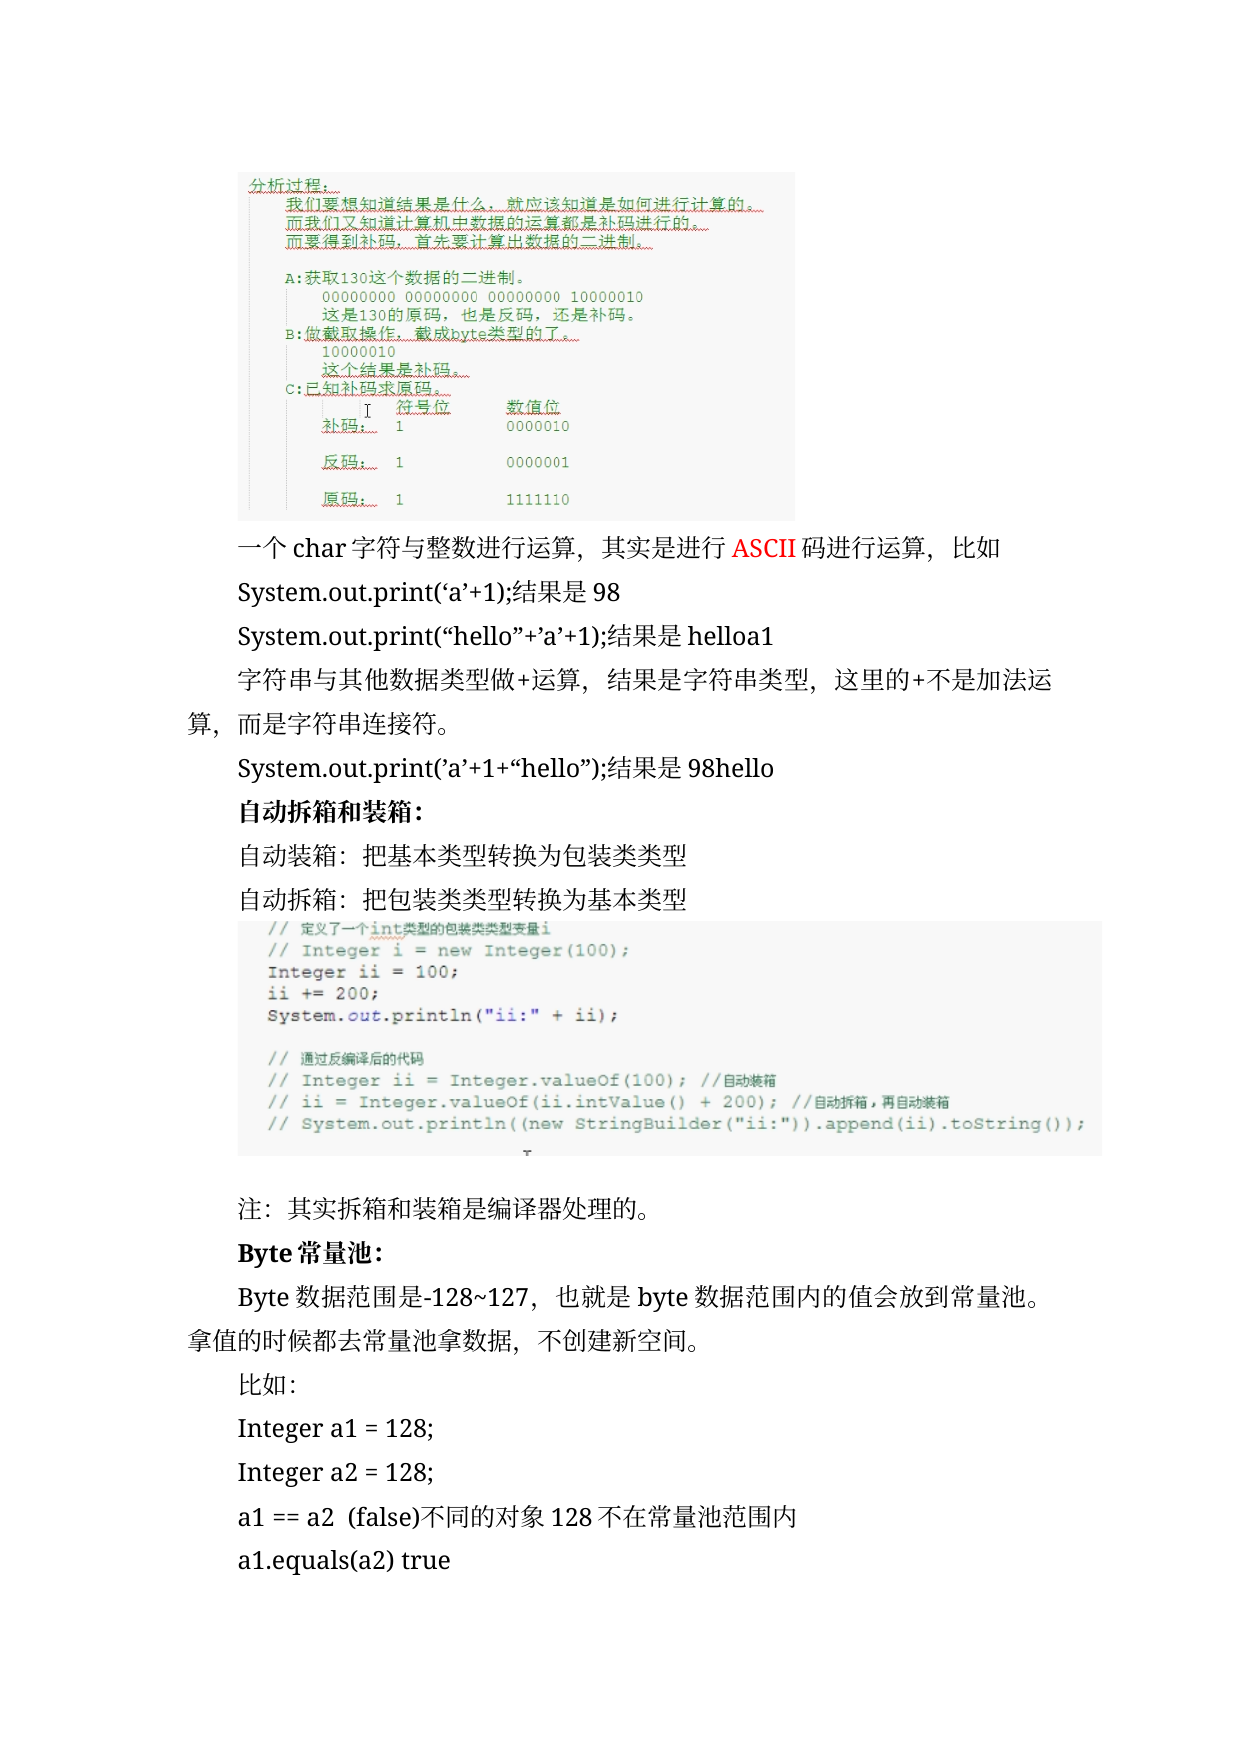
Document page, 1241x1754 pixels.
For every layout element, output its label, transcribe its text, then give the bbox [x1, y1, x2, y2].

list a1 == a2 (false)不同的对象128不在常量池范围内 [187, 1494, 1053, 1538]
list 比如： [187, 1362, 1053, 1406]
list a1.equals(a2) true [187, 1538, 1053, 1582]
list Integer a1 = 128; [187, 1406, 1053, 1450]
list 自动拆箱：把包装类类型转换为基本类型 [187, 877, 1053, 921]
list 字符串与其他数据类型做+运算，结果是字符串类型，这里的+不是加法运算，而是字符串连接符。 [187, 657, 1053, 745]
list Byte常量池： [187, 1229, 1053, 1273]
picture [237, 921, 1103, 1156]
list 自动装箱：把基本类型转换为包装类类型 [187, 833, 1053, 877]
list 一个char字符与整数进行运算，其实是进行ASCII码进行运算，比如 [187, 524, 1053, 568]
list Byte数据范围是-128~127，也就是byte数据范围内的值会放到常量池。拿值的时候都去常量池拿数据，不创建新空间。 [187, 1273, 1053, 1362]
list System.out.print(‘a’+1);结果是98 [187, 568, 1053, 613]
list System.out.print(’a’+1+“hello”);结果是98hello [187, 745, 1053, 789]
picture [237, 172, 796, 521]
list System.out.print(“hello”+’a’+1);结果是helloa1 [187, 613, 1053, 657]
list Integer a2 = 128; [187, 1450, 1053, 1494]
list 注：其实拆箱和装箱是编译器处理的。 [187, 1185, 1053, 1229]
list 自动拆箱和装箱： [187, 789, 1053, 833]
